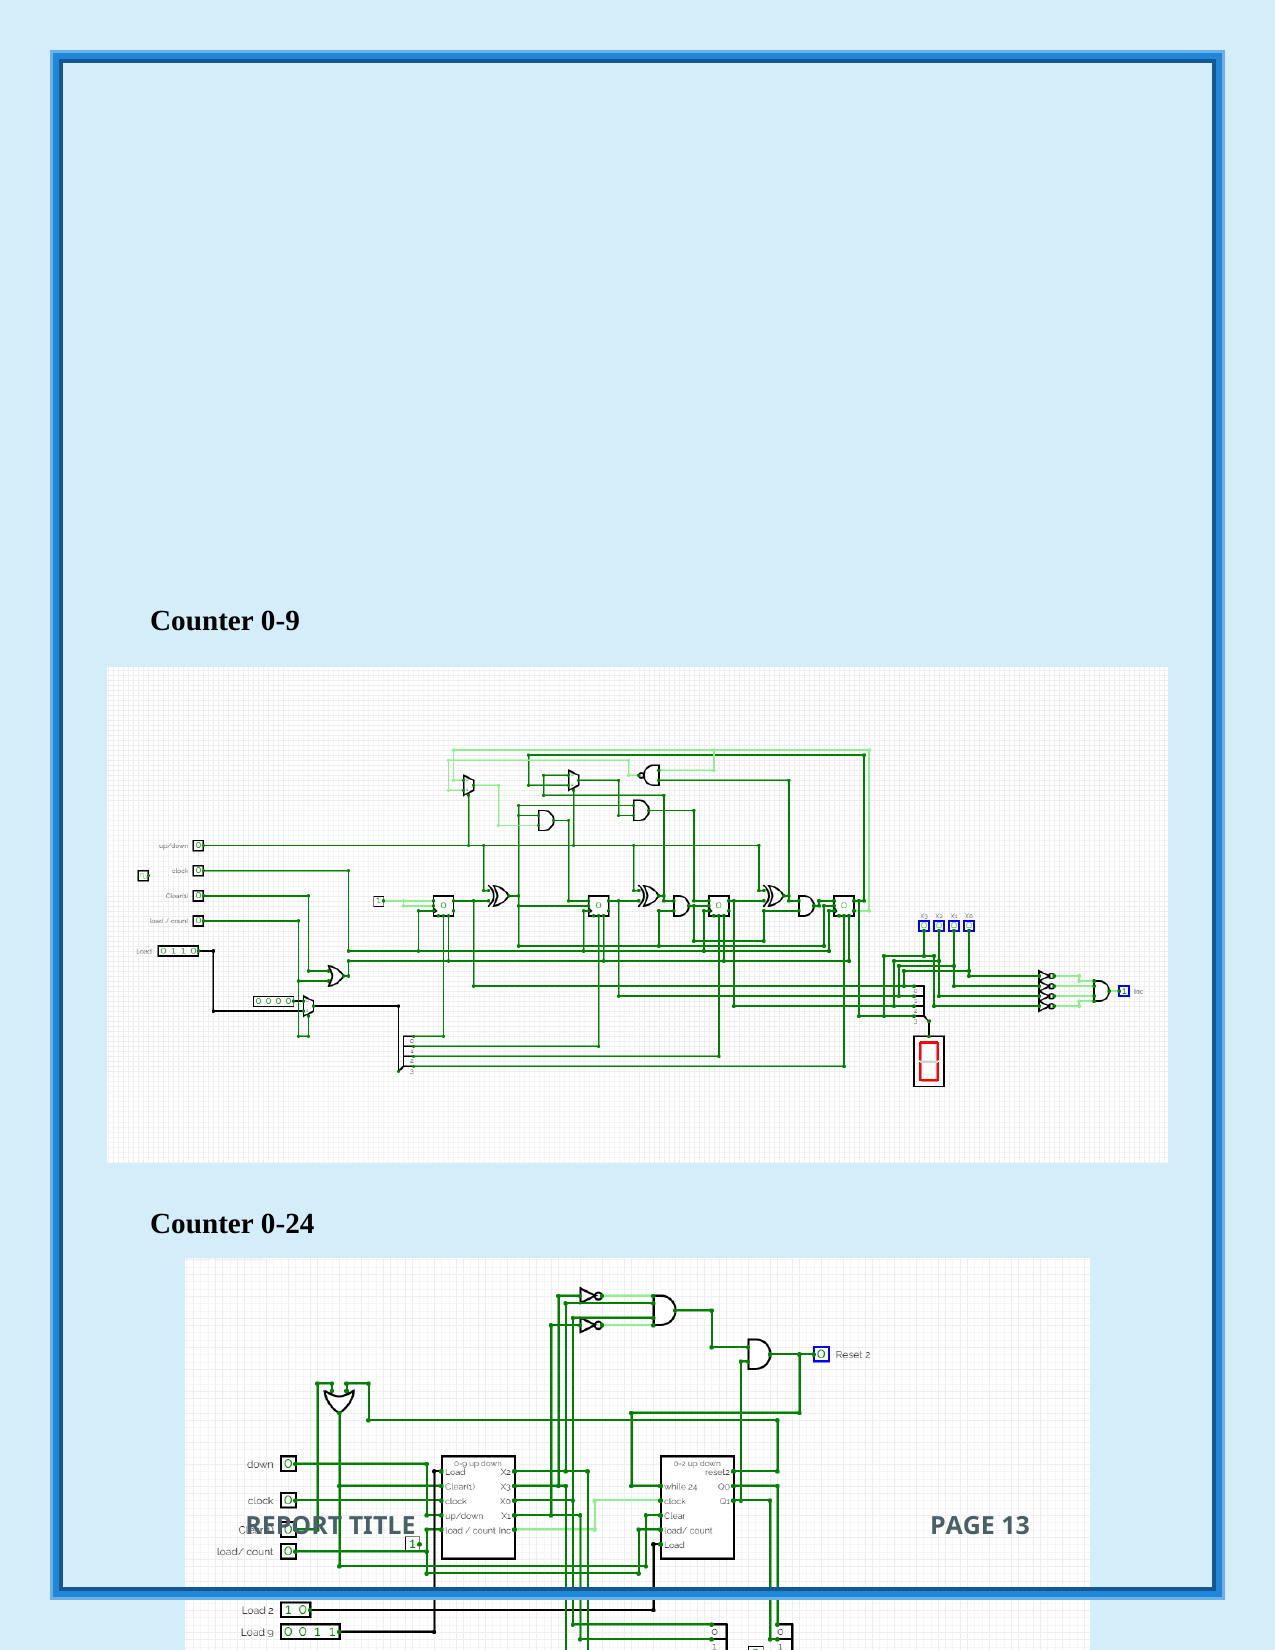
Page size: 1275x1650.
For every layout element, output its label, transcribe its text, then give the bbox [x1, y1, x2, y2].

picture [107, 667, 1168, 1163]
picture [184, 1258, 1091, 1587]
text Counter 0-24 [150, 1207, 1125, 1240]
picture [184, 1600, 1091, 1650]
text Counter 0-9 [150, 603, 1125, 636]
